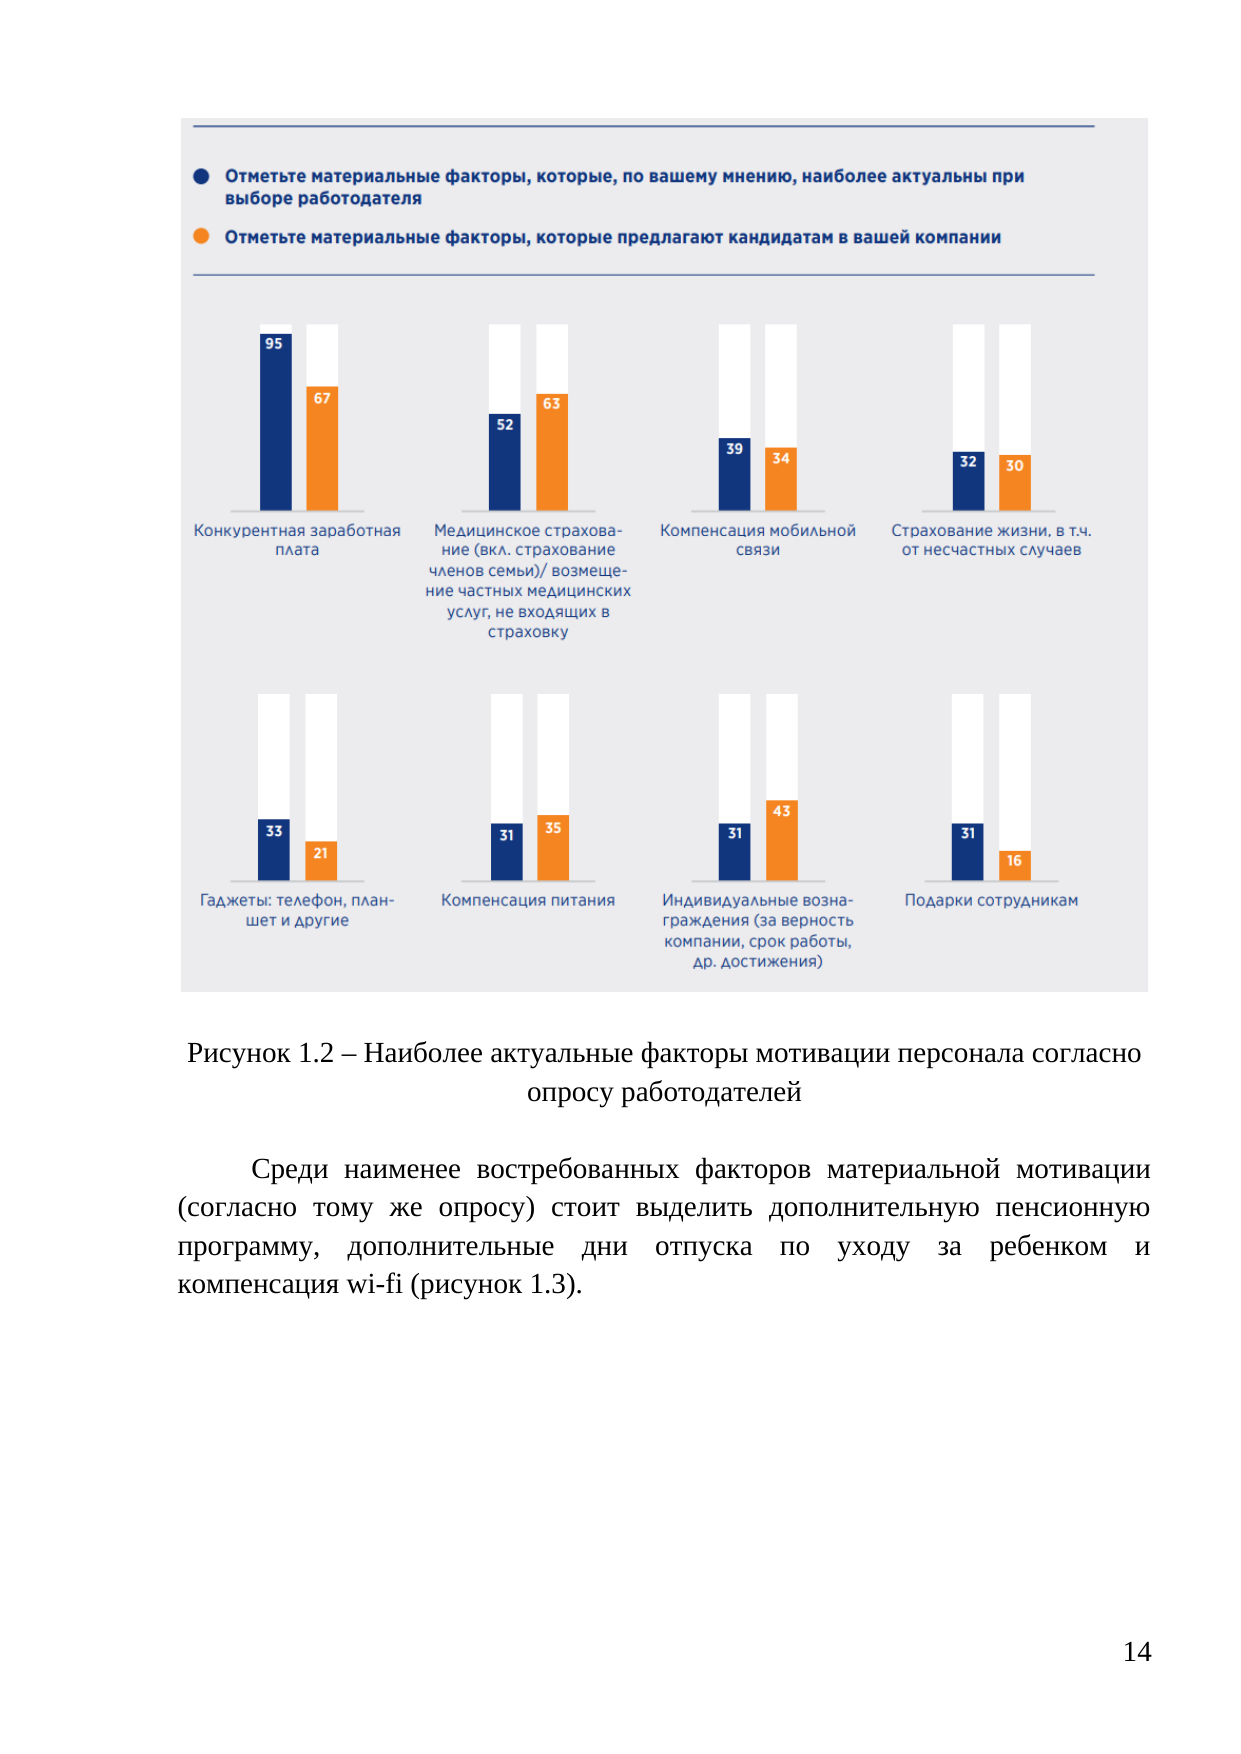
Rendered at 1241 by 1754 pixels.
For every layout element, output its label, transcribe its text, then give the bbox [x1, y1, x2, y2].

text Среди наименее востребованных факторов материальной мотивации (согласно тому же опросу) стоит выделить дополнительную пенсионную программу, дополнительные дни отпуска по уходу за ребенком и компенсация wi-fi (рисунок 1.3). [177, 1262, 1152, 1300]
text Среди наименее востребованных факторов материальной мотивации (согласно тому же опросу) стоит выделить дополнительную пенсионную программу, дополнительные дни отпуска по уходу за ребенком и компенсация wi-fi (рисунок 1.3). [177, 1151, 1152, 1190]
text Рисунок 1.2 – Наиболее актуальные факторы мотивации персонала согласно опросу работодателей [177, 1035, 1152, 1107]
picture [180, 118, 1149, 992]
